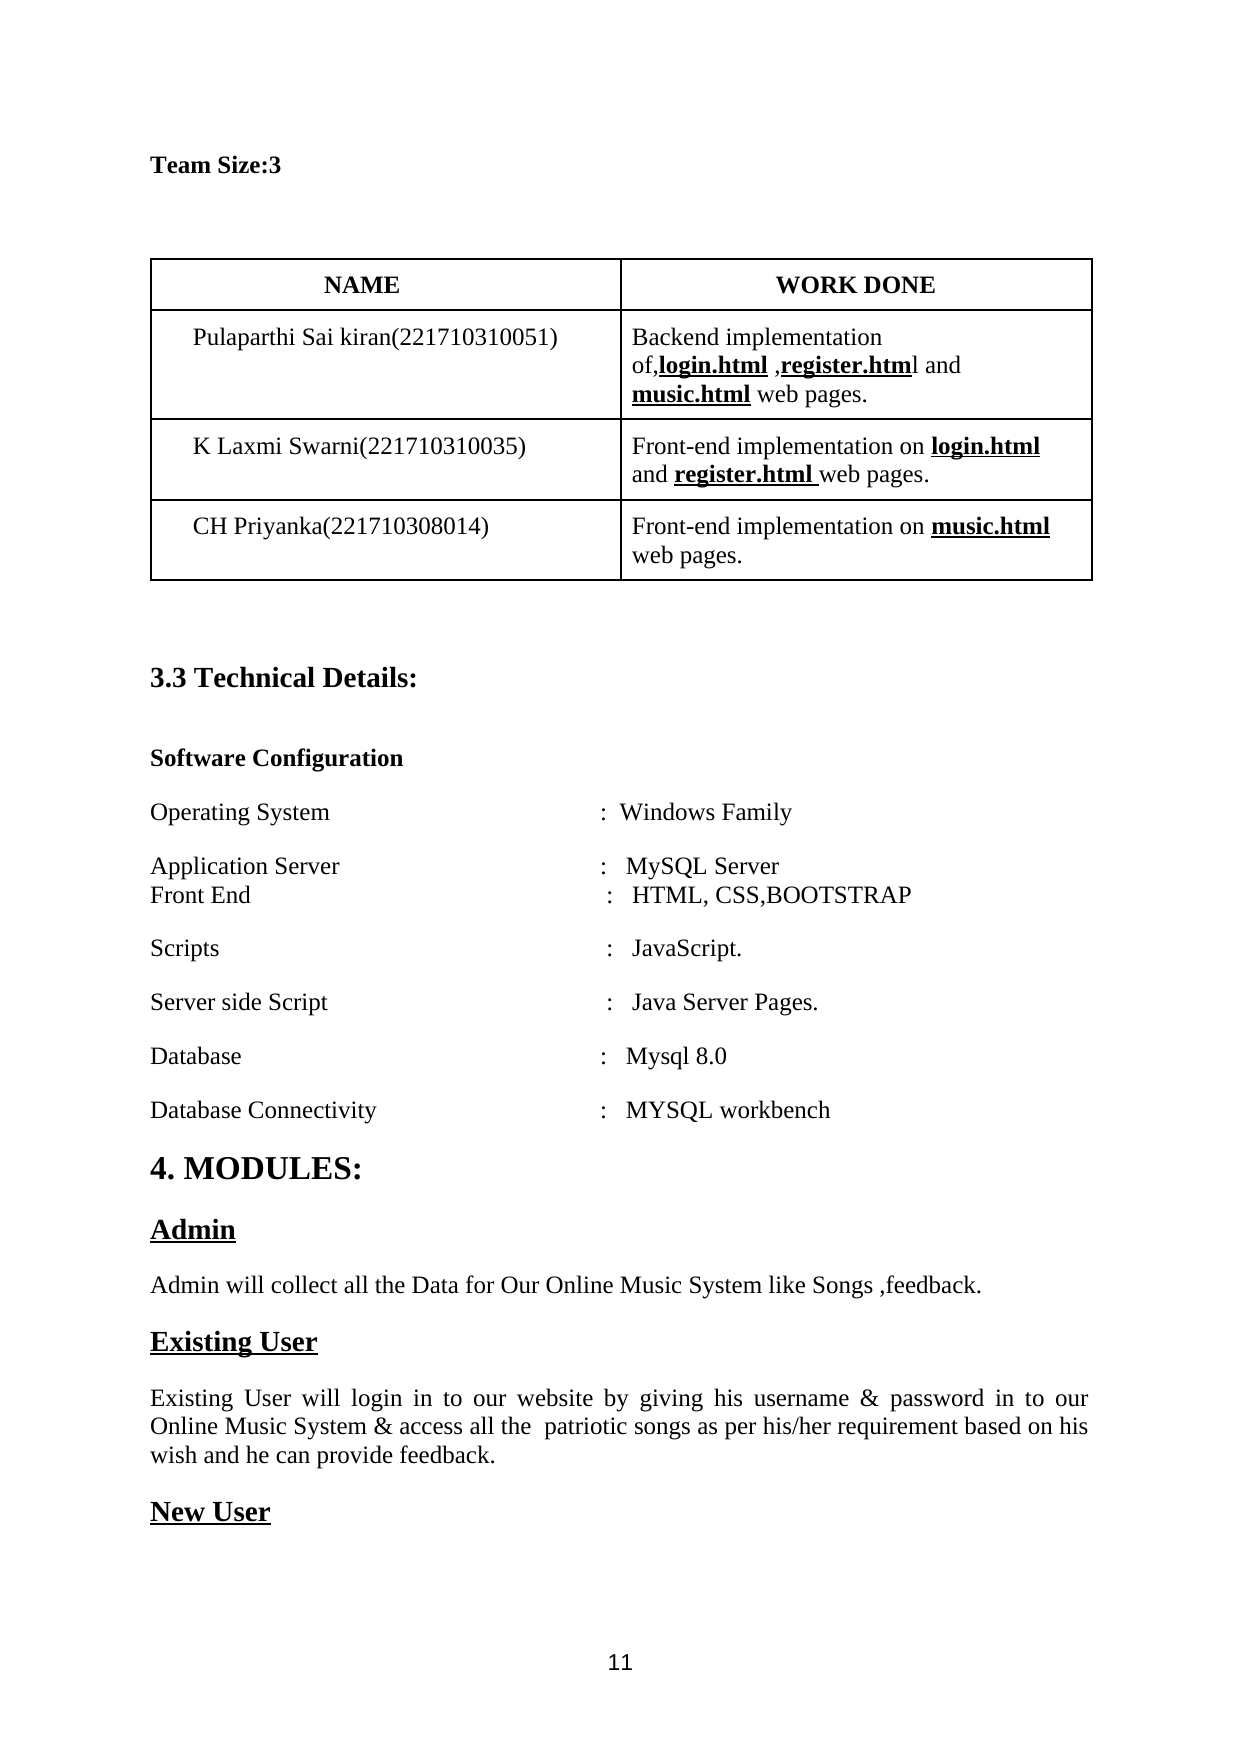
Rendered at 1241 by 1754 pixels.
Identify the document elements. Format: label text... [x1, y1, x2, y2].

text Existing User will login in to our website by giving his username & password in to our Online Music System & access all the patriotic songs as per his/her requirement based on his wish and he can provide feedback. [150, 1383, 1090, 1469]
table_cell Front-end implementation on music.html web pages. [622, 501, 1091, 579]
table_cell Backend implementation of,login.html ,register.html and music.html web pages. [622, 311, 1091, 418]
text Server side Script : Java Server Pages. [150, 987, 1090, 1016]
text Application Server : MySQL Server Front End : HTML, CSS,BOOTSTRAP [150, 851, 1090, 908]
table_cell Pulaparthi Sai kiran(221710310051) [152, 311, 620, 418]
table_cell Front-end implementation on login.html and register.html web pages. [622, 420, 1091, 499]
text Team Size:3 [150, 150, 1090, 179]
text Operating System : Windows Family [150, 797, 1090, 826]
subtitle Software Configuration [150, 743, 1090, 772]
table_header NAME [152, 260, 620, 309]
text Scripts : JavaScript. [150, 933, 1090, 962]
text New User [150, 1494, 1090, 1527]
table_cell K Laxmi Swarni(221710310035) [152, 420, 620, 499]
text 4. MODULES: [150, 1148, 1090, 1187]
text Database : Mysql 8.0 [150, 1041, 1090, 1070]
text 3.3 Technical Details: [150, 660, 1090, 693]
text Database Connectivity : MYSQL workbench [150, 1095, 1090, 1123]
table_header WORK DONE [622, 260, 1091, 309]
text Admin [150, 1212, 1090, 1245]
text Admin will collect all the Data for Our Online Music System like Songs ,feedback. [150, 1270, 1090, 1299]
table_cell CH Priyanka(221710308014) [152, 501, 620, 579]
text Existing User [150, 1324, 1090, 1358]
